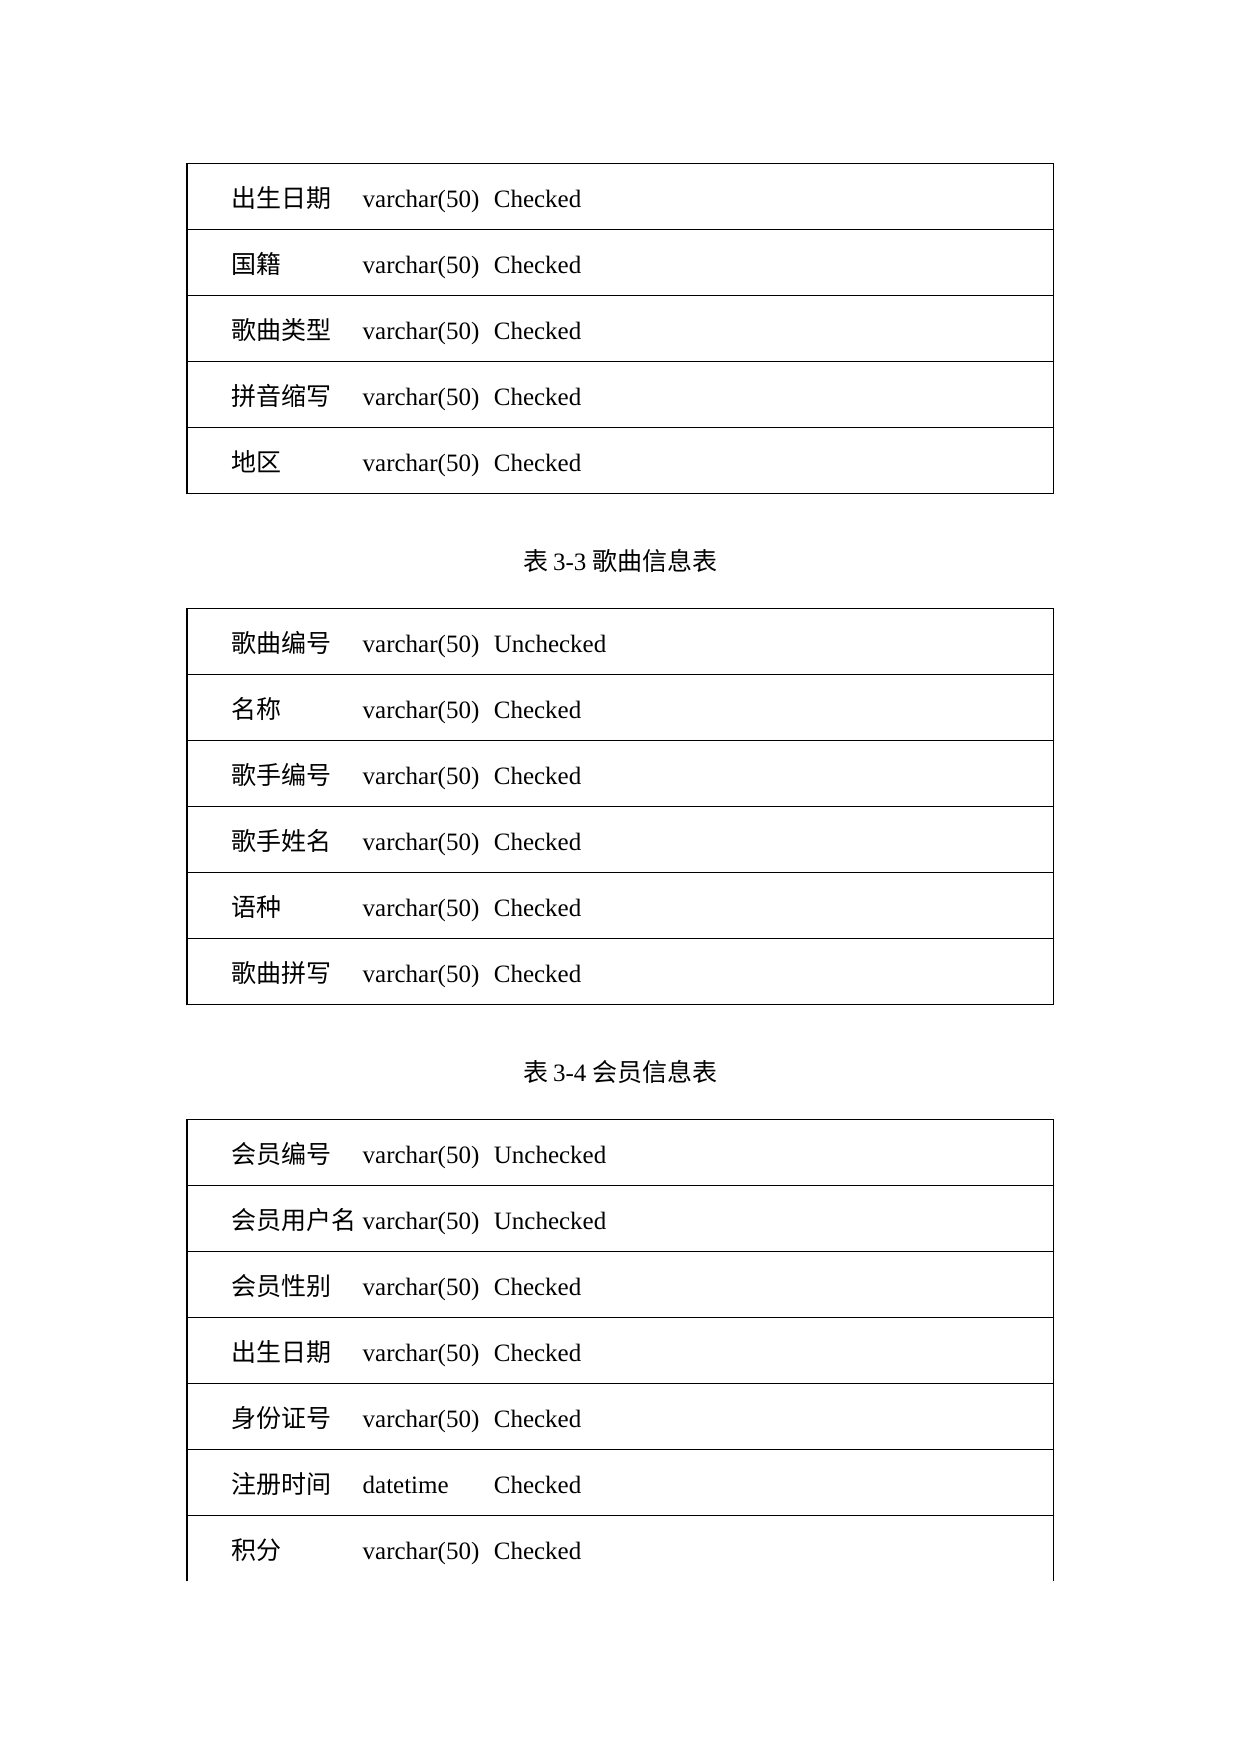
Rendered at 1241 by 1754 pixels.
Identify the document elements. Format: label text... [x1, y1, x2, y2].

text 歌手姓名 varchar(50) Checked [188, 807, 1053, 872]
text 名称 varchar(50) Checked [188, 675, 1053, 740]
text 歌曲拼写 varchar(50) Checked [188, 939, 1053, 1004]
text 歌曲类型 varchar(50) Checked [188, 296, 1053, 361]
text 歌曲编号 varchar(50) Unchecked [188, 609, 1053, 674]
text 会员性别 varchar(50) Checked [188, 1252, 1053, 1317]
text 拼音缩写 varchar(50) Checked [188, 362, 1053, 427]
text 出生日期 varchar(50) Checked [188, 1318, 1053, 1383]
text 语种 varchar(50) Checked [188, 873, 1053, 938]
text 会员用户名 varchar(50) Unchecked [188, 1186, 1053, 1251]
text 注册时间 datetime Checked [188, 1450, 1053, 1515]
text 出生日期 varchar(50) Checked [188, 164, 1053, 229]
text 地区 varchar(50) Checked [188, 428, 1053, 493]
text 国籍 varchar(50) Checked [188, 230, 1053, 295]
text 积分 varchar(50) Checked [188, 1516, 1053, 1581]
text 会员编号 varchar(50) Unchecked [188, 1120, 1053, 1185]
text 表3-3 歌曲信息表 [187, 527, 1053, 592]
text 歌手编号 varchar(50) Checked [188, 741, 1053, 806]
text 表3-4 会员信息表 [187, 1038, 1053, 1103]
text 身份证号 varchar(50) Checked [188, 1384, 1053, 1449]
